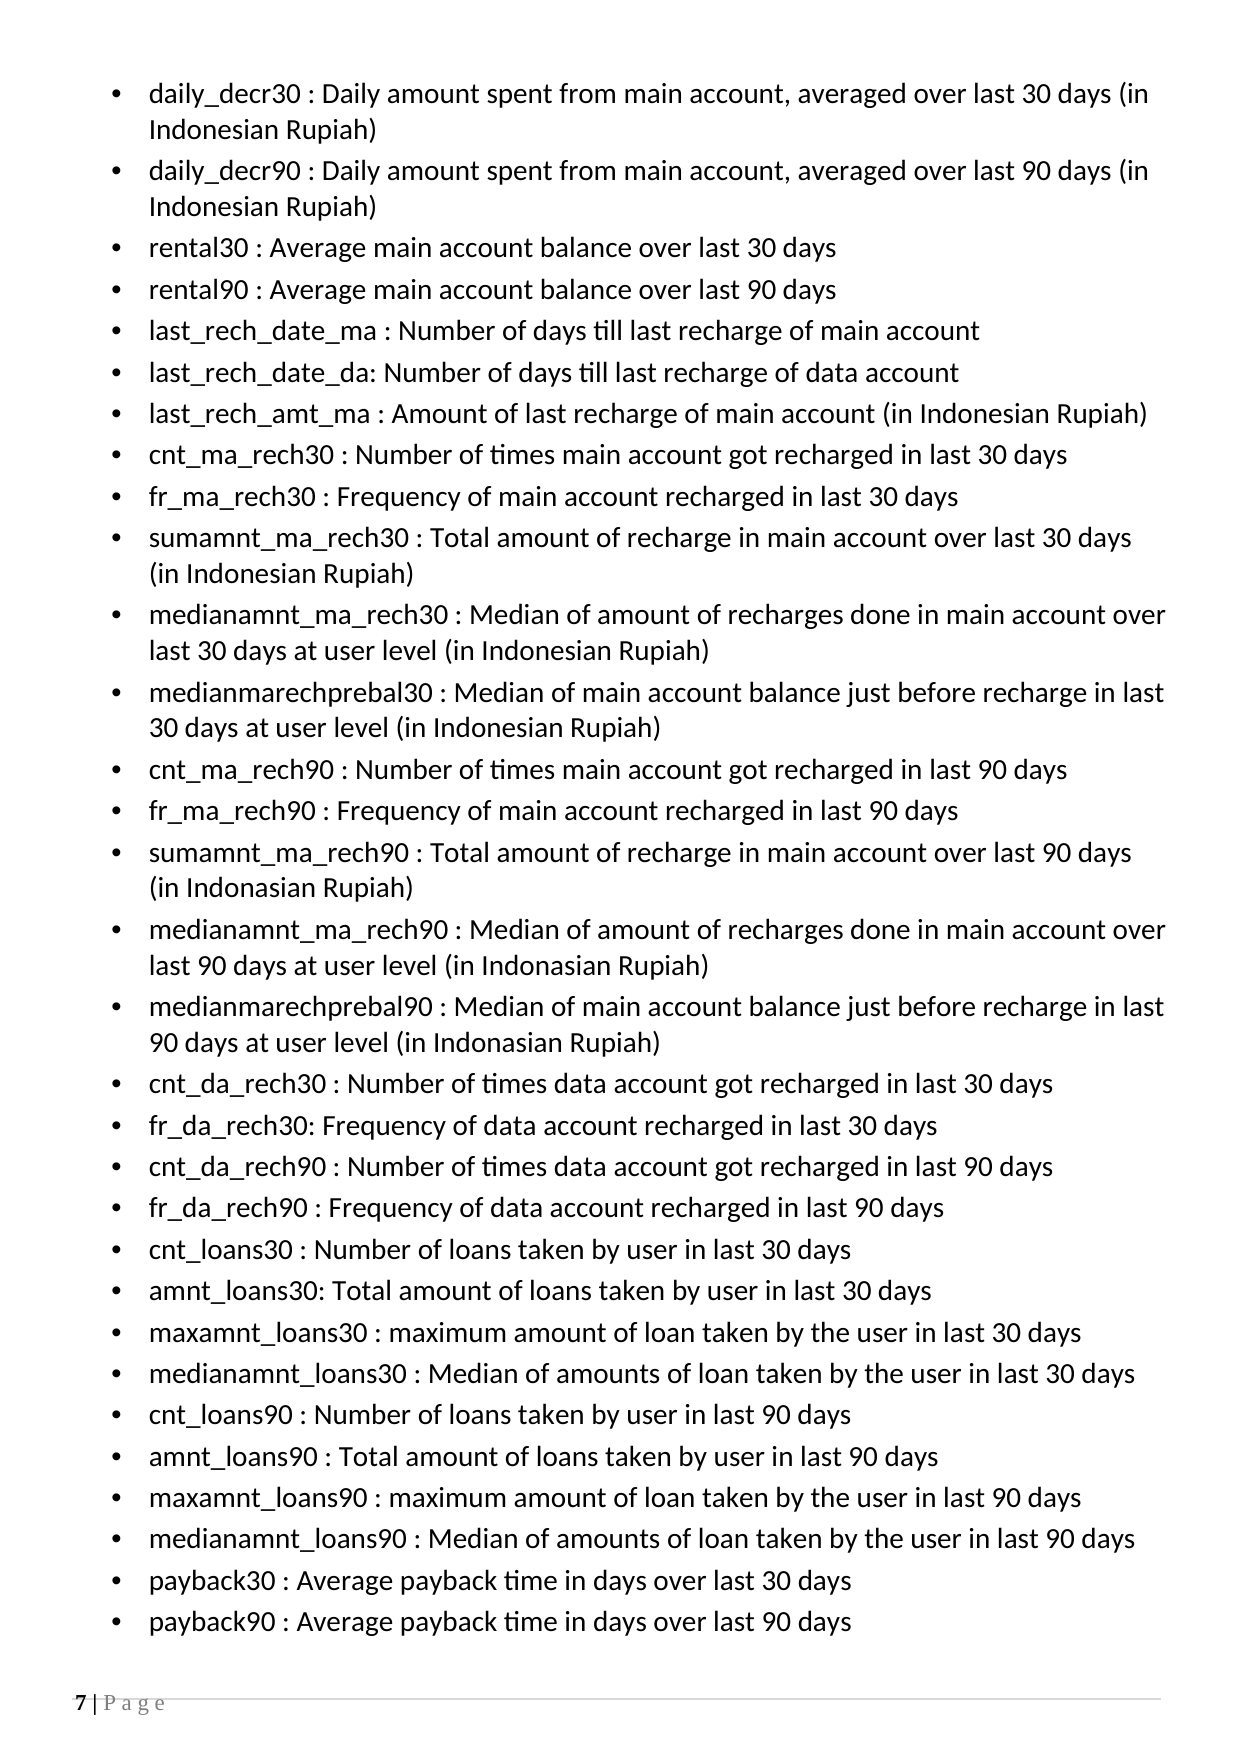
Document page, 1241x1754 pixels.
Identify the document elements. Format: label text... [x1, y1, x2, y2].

list last_rech_date_da: Number of days till last recharge of data account [111, 354, 1167, 389]
list cnt_ma_rech90 : Number of times main account got recharged in last 90 days [111, 751, 1167, 787]
list cnt_da_rech30 : Number of times data account got recharged in last 30 days [111, 1066, 1167, 1101]
list medianamnt_ma_rech30 : Median of amount of recharges done in main account over last 30 days at user level (in Indonesian Rupiah) [111, 596, 1167, 668]
list cnt_ma_rech30 : Number of times main account got recharged in last 30 days [111, 436, 1167, 472]
list rental30 : Average main account balance over last 30 days [111, 229, 1167, 265]
list sumamnt_ma_rech30 : Total amount of recharge in main account over last 30 days (in Indonesian Rupiah) [111, 519, 1167, 591]
list medianmarechprebal90 : Median of main account balance just before recharge in last 90 days at user level (in Indonasian Rupiah) [111, 988, 1167, 1060]
list last_rech_amt_ma : Amount of last recharge of main account (in Indonesian Rupiah) [111, 395, 1167, 431]
list cnt_da_rech90 : Number of times data account got recharged in last 90 days [111, 1148, 1167, 1184]
list amnt_loans30: Total amount of loans taken by user in last 30 days [111, 1272, 1167, 1308]
list medianamnt_loans30 : Median of amounts of loan taken by the user in last 30 days [111, 1355, 1167, 1391]
list fr_ma_rech30 : Frequency of main account recharged in last 30 days [111, 478, 1167, 513]
list last_rech_date_ma : Number of days till last recharge of main account [111, 312, 1167, 348]
list medianamnt_loans90 : Median of amounts of loan taken by the user in last 90 days [111, 1520, 1167, 1556]
list daily_decr30 : Daily amount spent from main account, averaged over last 30 days (in Indonesian Rupiah) [111, 75, 1167, 147]
list fr_ma_rech90 : Frequency of main account recharged in last 90 days [111, 792, 1167, 828]
list medianamnt_ma_rech90 : Median of amount of recharges done in main account over last 90 days at user level (in Indonasian Rupiah) [111, 911, 1167, 982]
list cnt_loans30 : Number of loans taken by user in last 30 days [111, 1231, 1167, 1267]
list payback30 : Average payback time in days over last 30 days [111, 1562, 1167, 1597]
list maxamnt_loans90 : maximum amount of loan taken by the user in last 90 days [111, 1479, 1167, 1515]
list amnt_loans90 : Total amount of loans taken by user in last 90 days [111, 1438, 1167, 1473]
list daily_decr90 : Daily amount spent from main account, averaged over last 90 days (in Indonesian Rupiah) [111, 152, 1167, 224]
list payback90 : Average payback time in days over last 90 days [111, 1603, 1167, 1639]
list rental90 : Average main account balance over last 90 days [111, 271, 1167, 307]
list medianmarechprebal30 : Median of main account balance just before recharge in last 30 days at user level (in Indonesian Rupiah) [111, 674, 1167, 745]
list sumamnt_ma_rech90 : Total amount of recharge in main account over last 90 days (in Indonasian Rupiah) [111, 834, 1167, 905]
list fr_da_rech90 : Frequency of data account recharged in last 90 days [111, 1189, 1167, 1225]
list cnt_loans90 : Number of loans taken by user in last 90 days [111, 1396, 1167, 1432]
list fr_da_rech30: Frequency of data account recharged in last 30 days [111, 1107, 1167, 1142]
list maxamnt_loans30 : maximum amount of loan taken by the user in last 30 days [111, 1314, 1167, 1349]
